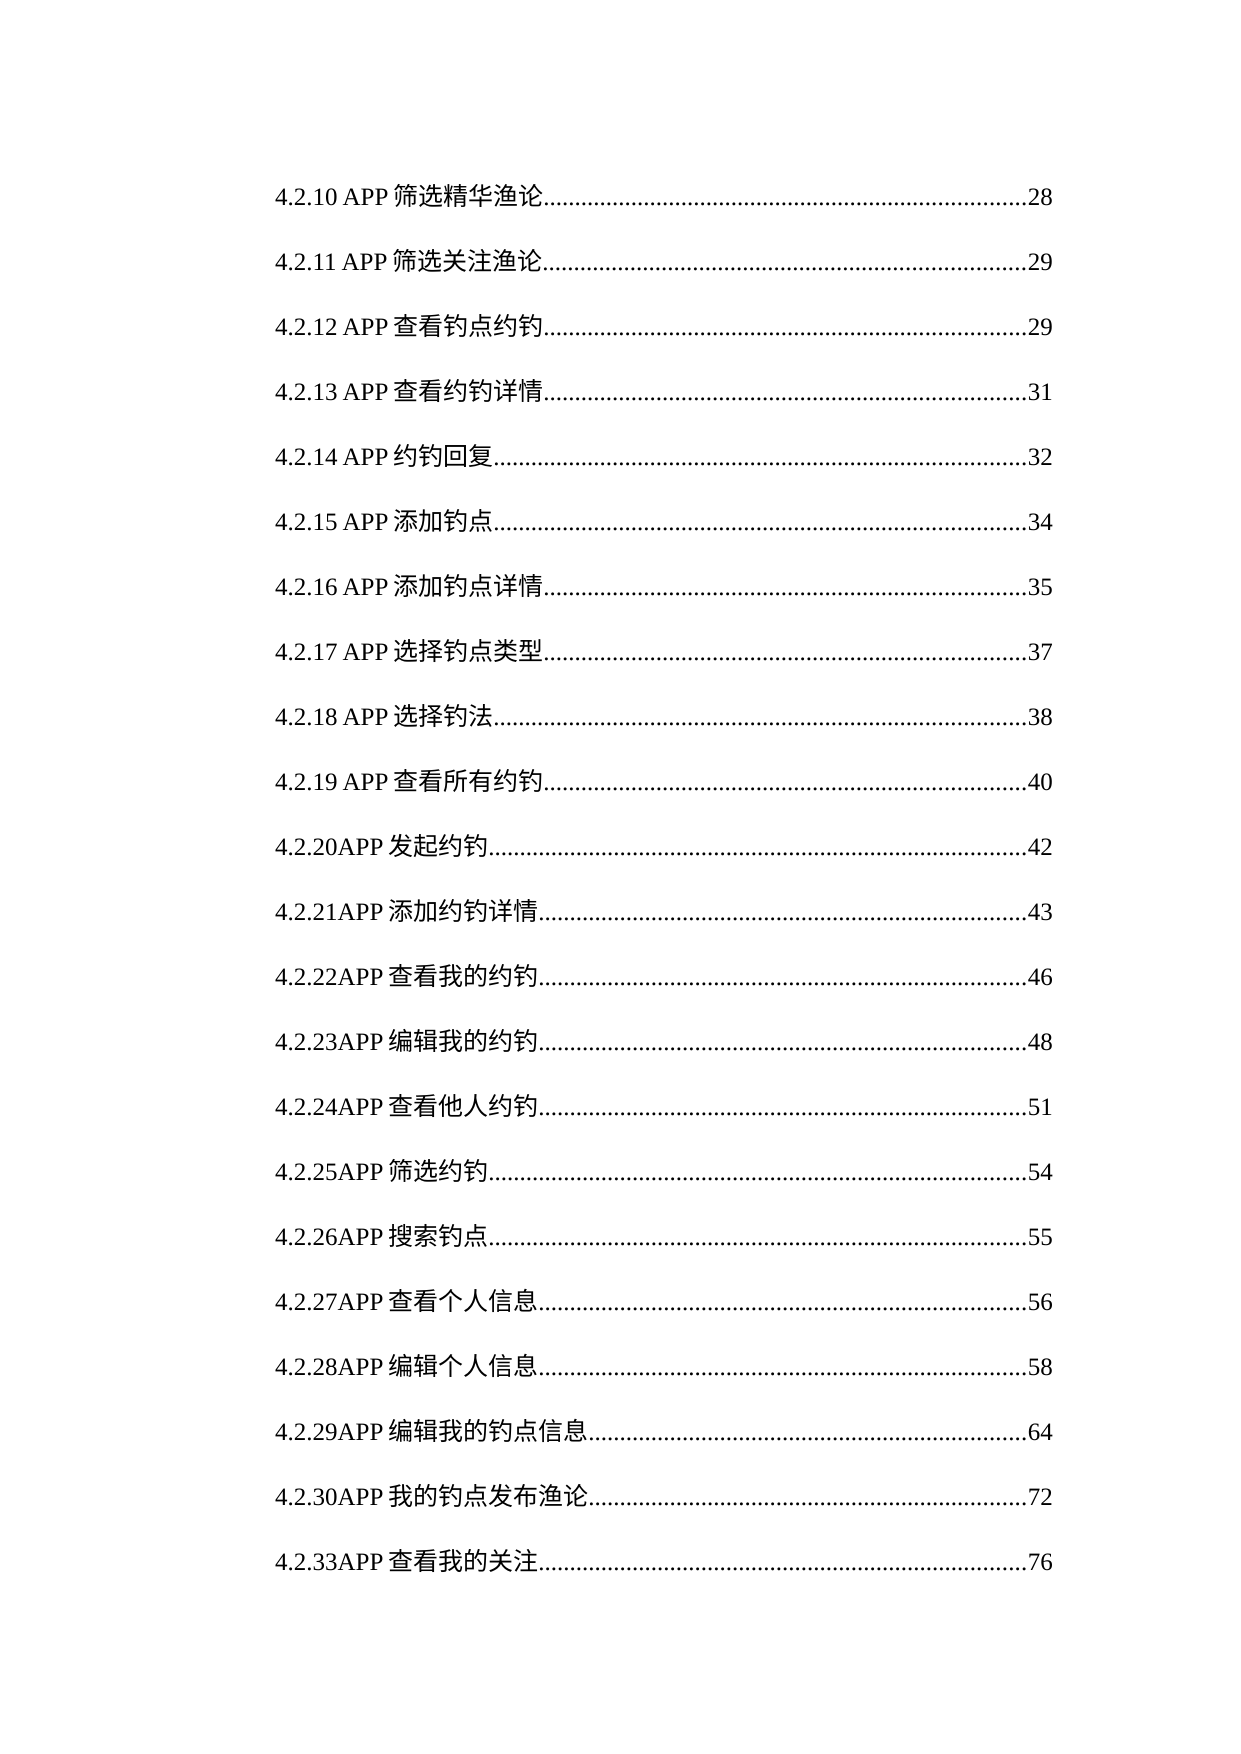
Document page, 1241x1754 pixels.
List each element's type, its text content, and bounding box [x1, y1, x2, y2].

text 4.2.10 APP筛选精华渔论 28 [275, 162, 1053, 227]
text 4.2.17 APP选择钓点类型 37 [275, 617, 1053, 682]
text 4.2.21APP添加约钓详情 43 [275, 877, 1053, 942]
text 4.2.33APP查看我的关注 76 [275, 1527, 1053, 1592]
text 4.2.16 APP添加钓点详情 35 [275, 552, 1053, 617]
text 4.2.30APP我的钓点发布渔论 72 [275, 1462, 1053, 1527]
text 4.2.14 APP约钓回复 32 [275, 422, 1053, 487]
text 4.2.20APP发起约钓 42 [275, 812, 1053, 877]
text 4.2.26APP搜索钓点 55 [275, 1202, 1053, 1267]
text 4.2.27APP查看个人信息 56 [275, 1267, 1053, 1332]
text 4.2.29APP编辑我的钓点信息 64 [275, 1397, 1053, 1462]
text 4.2.22APP查看我的约钓 46 [275, 942, 1053, 1007]
text 4.2.24APP查看他人约钓 51 [275, 1072, 1053, 1137]
text 4.2.15 APP添加钓点 34 [275, 487, 1053, 552]
text 4.2.19 APP查看所有约钓 40 [275, 747, 1053, 812]
text 4.2.12 APP查看钓点约钓 29 [275, 292, 1053, 357]
text 4.2.11 APP筛选关注渔论 29 [275, 227, 1053, 292]
text 4.2.23APP编辑我的约钓 48 [275, 1007, 1053, 1072]
text 4.2.13 APP查看约钓详情 31 [275, 357, 1053, 422]
text 4.2.28APP编辑个人信息 58 [275, 1332, 1053, 1397]
text 4.2.25APP筛选约钓 54 [275, 1137, 1053, 1202]
text 4.2.18 APP选择钓法 38 [275, 682, 1053, 747]
